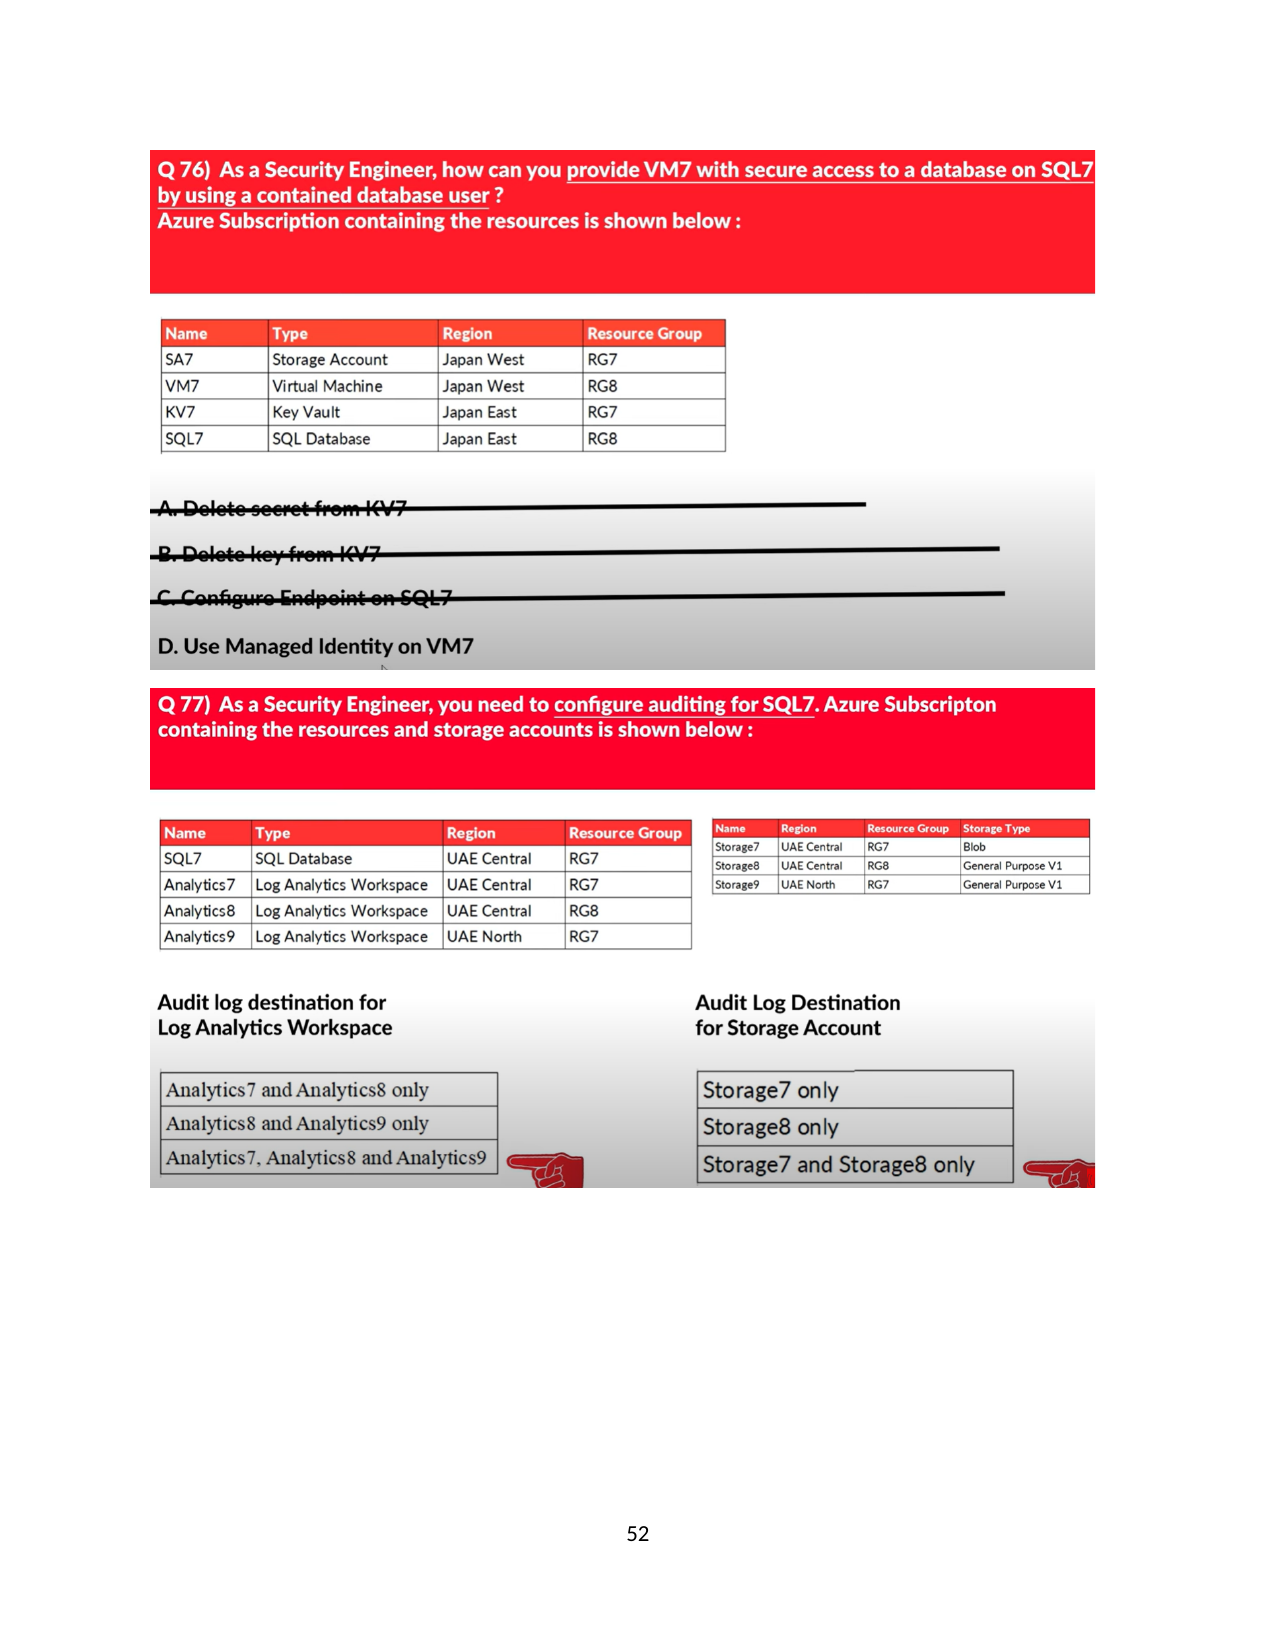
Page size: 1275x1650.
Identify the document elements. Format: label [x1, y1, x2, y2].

picture [150, 150, 1096, 670]
picture [150, 688, 1096, 1188]
